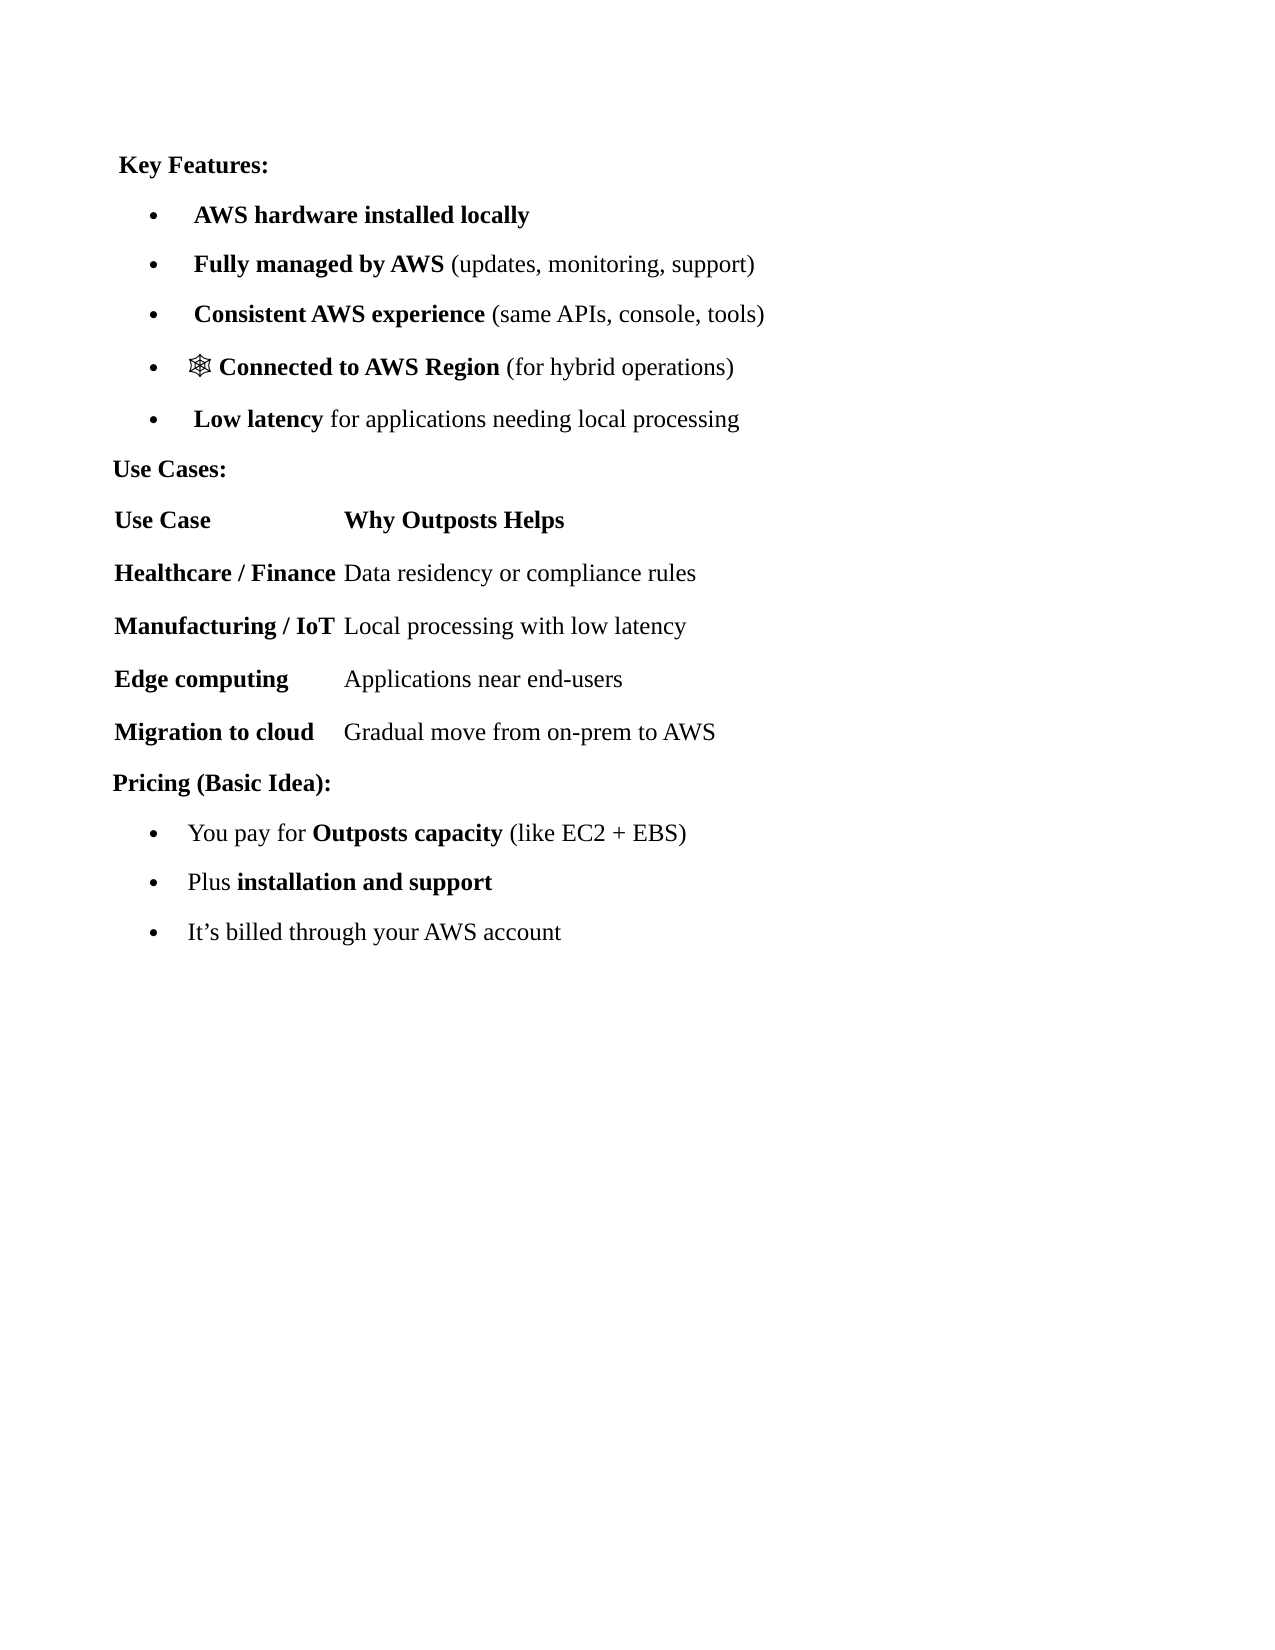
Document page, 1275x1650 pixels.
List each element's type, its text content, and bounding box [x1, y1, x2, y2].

list Consistent AWS experience (same APIs, console, tools) [150, 299, 1162, 328]
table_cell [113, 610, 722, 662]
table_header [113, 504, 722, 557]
text Pricing (Basic Idea): [112, 768, 1162, 797]
list You pay for Outposts capacity (like EC2 + EBS) [150, 818, 1162, 846]
list 🕸️ Connected to AWS Region (for hybrid operations) [150, 349, 1162, 383]
text Key Features: [112, 150, 1162, 179]
list AWS hardware installed locally [150, 200, 1162, 228]
list Fully managed by AWS (updates, monitoring, support) [150, 249, 1162, 278]
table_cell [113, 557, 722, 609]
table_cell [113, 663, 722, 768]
list Low latency for applications needing local processing [150, 404, 1162, 433]
text Use Cases: [112, 454, 1162, 483]
list Plus installation and support [150, 867, 1162, 896]
list It’s billed through your AWS account [150, 917, 1162, 946]
